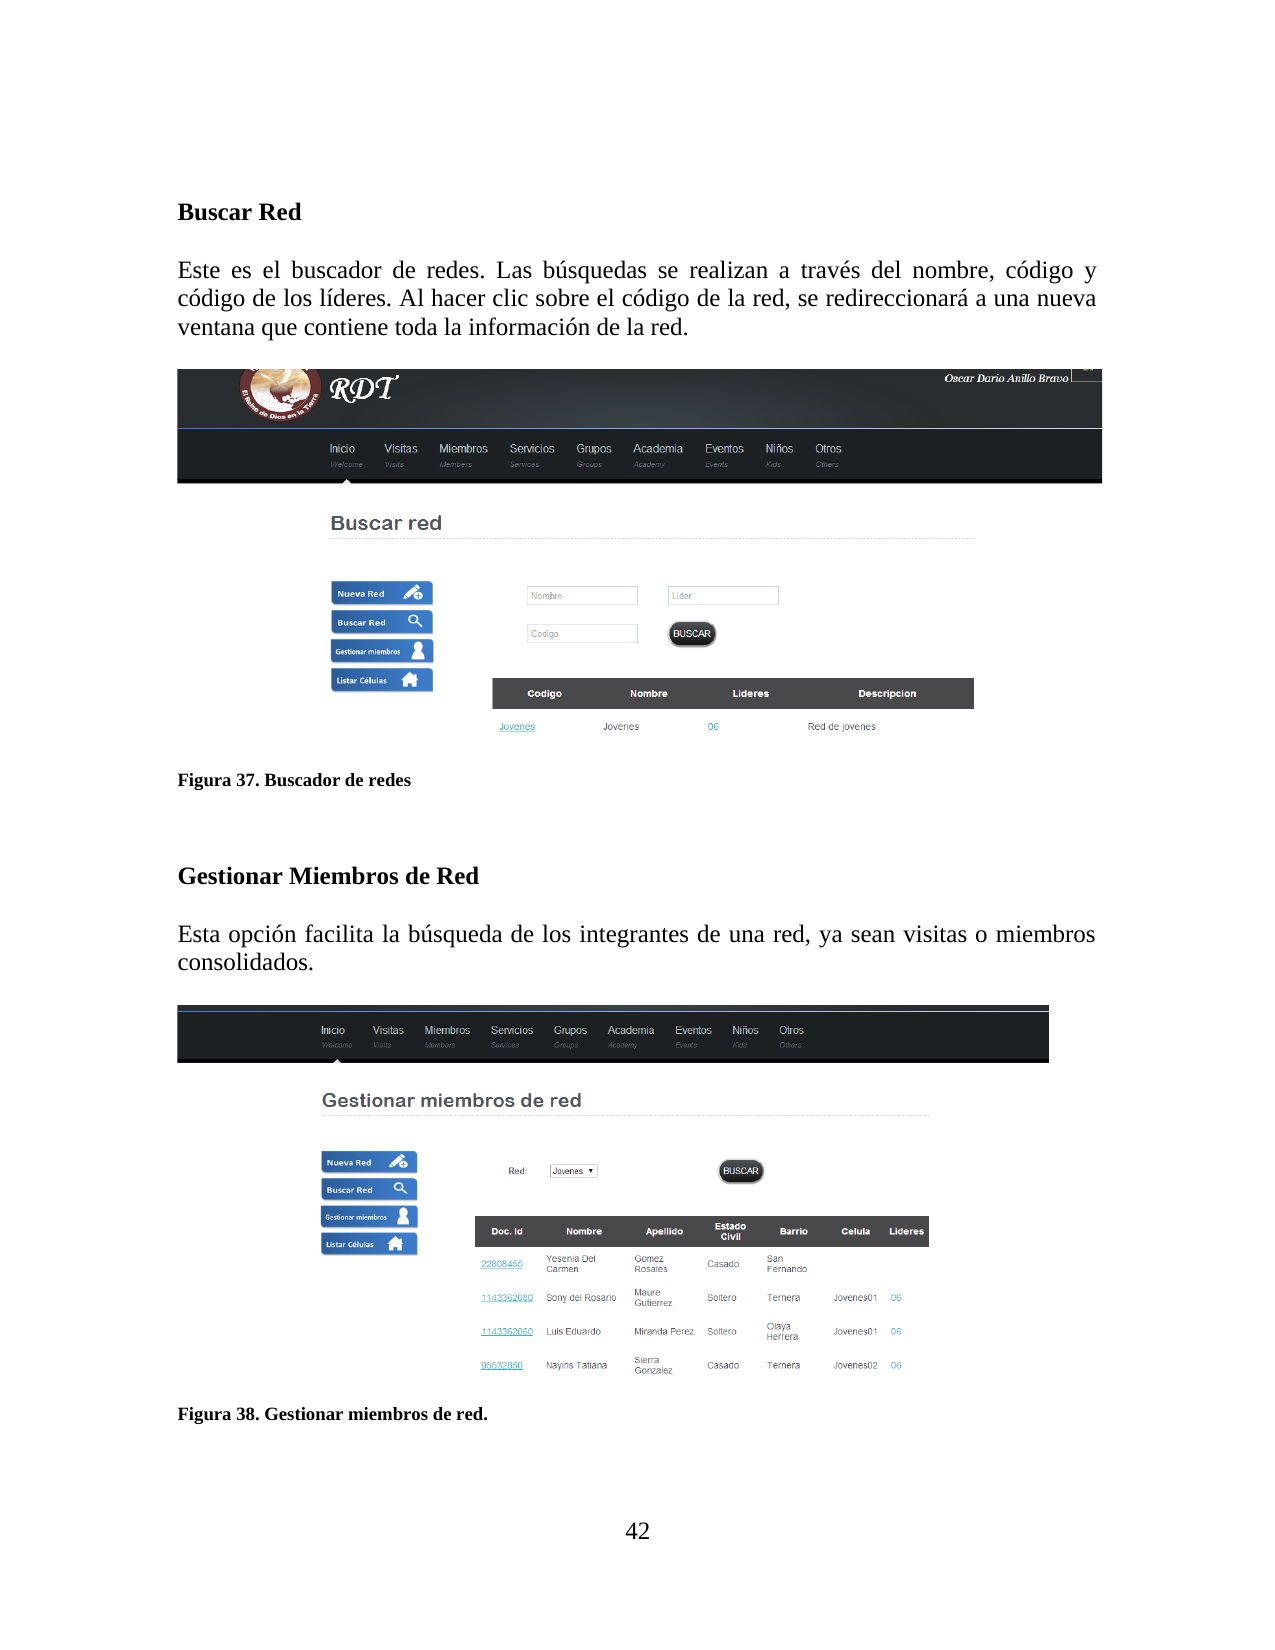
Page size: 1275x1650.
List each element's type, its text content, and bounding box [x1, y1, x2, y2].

picture [177, 369, 1103, 770]
subtitle Buscar Red [177, 197, 1098, 226]
text Este es el buscador de redes. Las búsquedas se realizan a través del nombre, código y código de los líderes. Al hacer clic sobre el código de la red, se redireccionará a una nueva ventana que contiene toda la información de la red. [177, 255, 1098, 341]
subtitle Gestionar Miembros de Red [177, 861, 1098, 890]
text Esta opción facilita la búsqueda de los integrantes de una red, ya sean visitas o miembros consolidados. [177, 919, 1098, 976]
picture [177, 1005, 1049, 1404]
